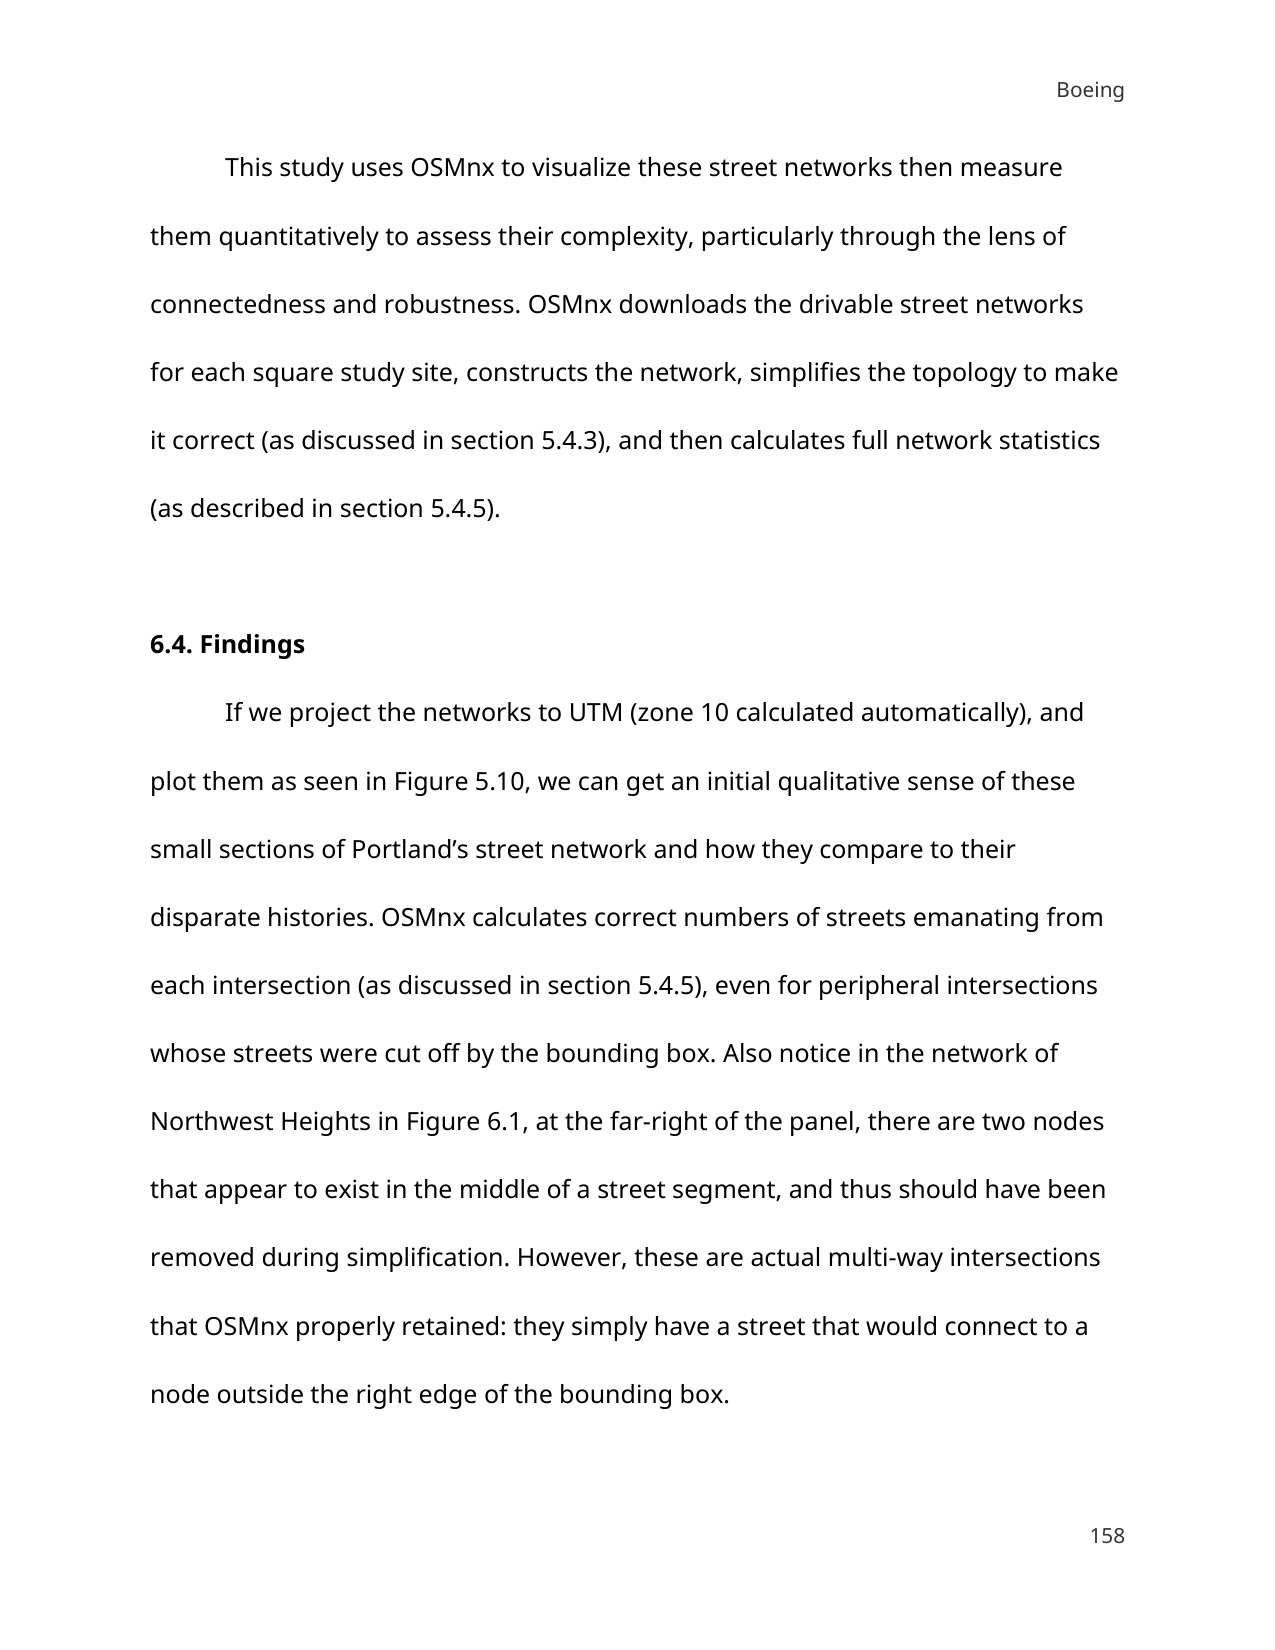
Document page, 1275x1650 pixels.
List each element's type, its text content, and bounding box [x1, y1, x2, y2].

text If we project the networks to UTM (zone 10 calculated automatically), and plot them as seen in Figure 5.10, we can get an initial qualitative sense of these small sections of Portland’s street network and how they compare to their disparate histories. OSMnx calculates correct numbers of streets emanating from each intersection (as discussed in section 5.4.5), even for peripheral intersections whose streets were cut off by the bounding box. Also notice in the network of Northwest Heights in Figure 6.1, at the far-right of the panel, there are two nodes that appear to exist in the middle of a street segment, and thus should have been removed during simplification. However, these are actual multi-way intersections that OSMnx properly retained: they simply have a street that would connect to a node outside the right edge of the bounding box. [150, 695, 1125, 1410]
subtitle Findings [150, 627, 1125, 661]
text This study uses OSMnx to visualize these street networks then measure them quantitatively to assess their complexity, particularly through the lens of connectedness and robustness. OSMnx downloads the drivable street networks for each square study site, constructs the network, simplifies the topology to make it correct (as discussed in section 5.4.3), and then calculates full network statistics (as described in section 5.4.5). [150, 150, 1125, 525]
